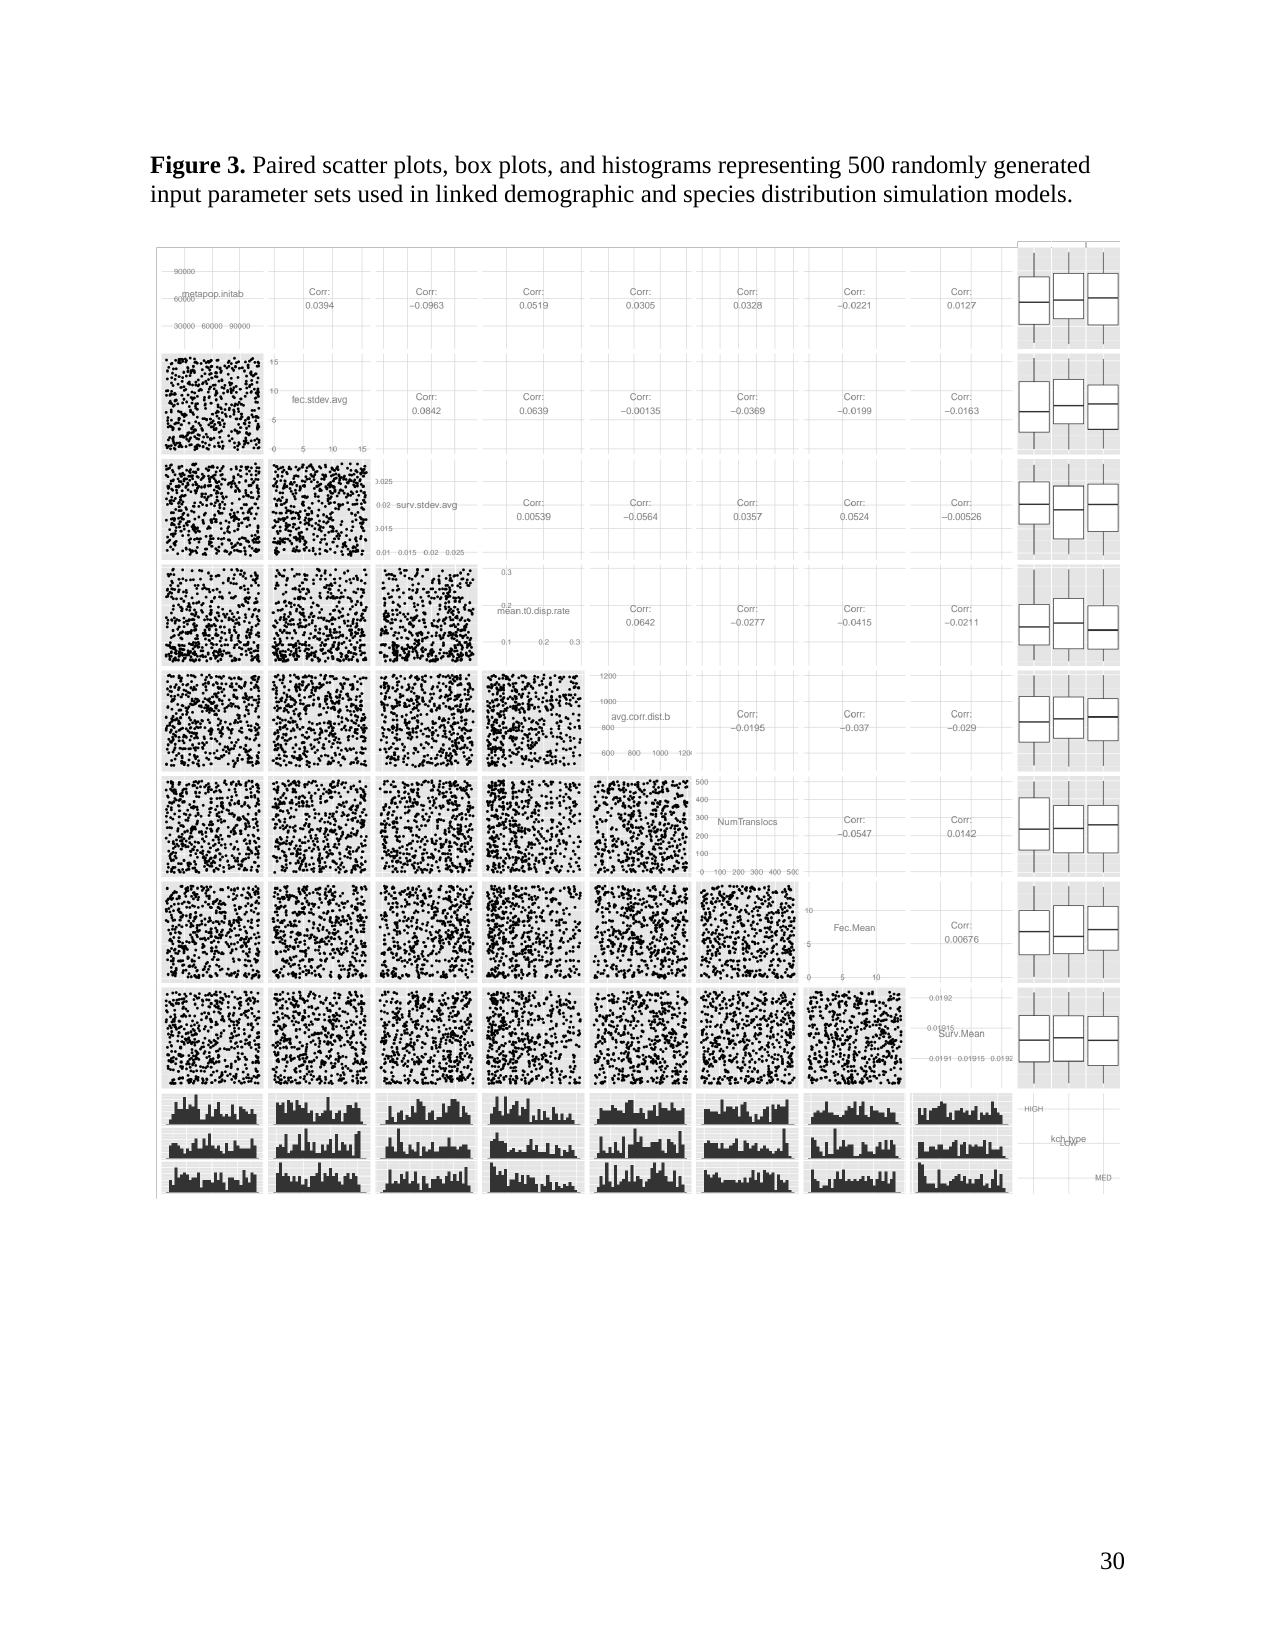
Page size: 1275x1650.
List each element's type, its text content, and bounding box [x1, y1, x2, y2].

text Figure 3. Paired scatter plots, box plots, and histograms representing 500 randomly generated input parameter sets used in linked demographic and species distribution simulation models. [150, 150, 1125, 207]
